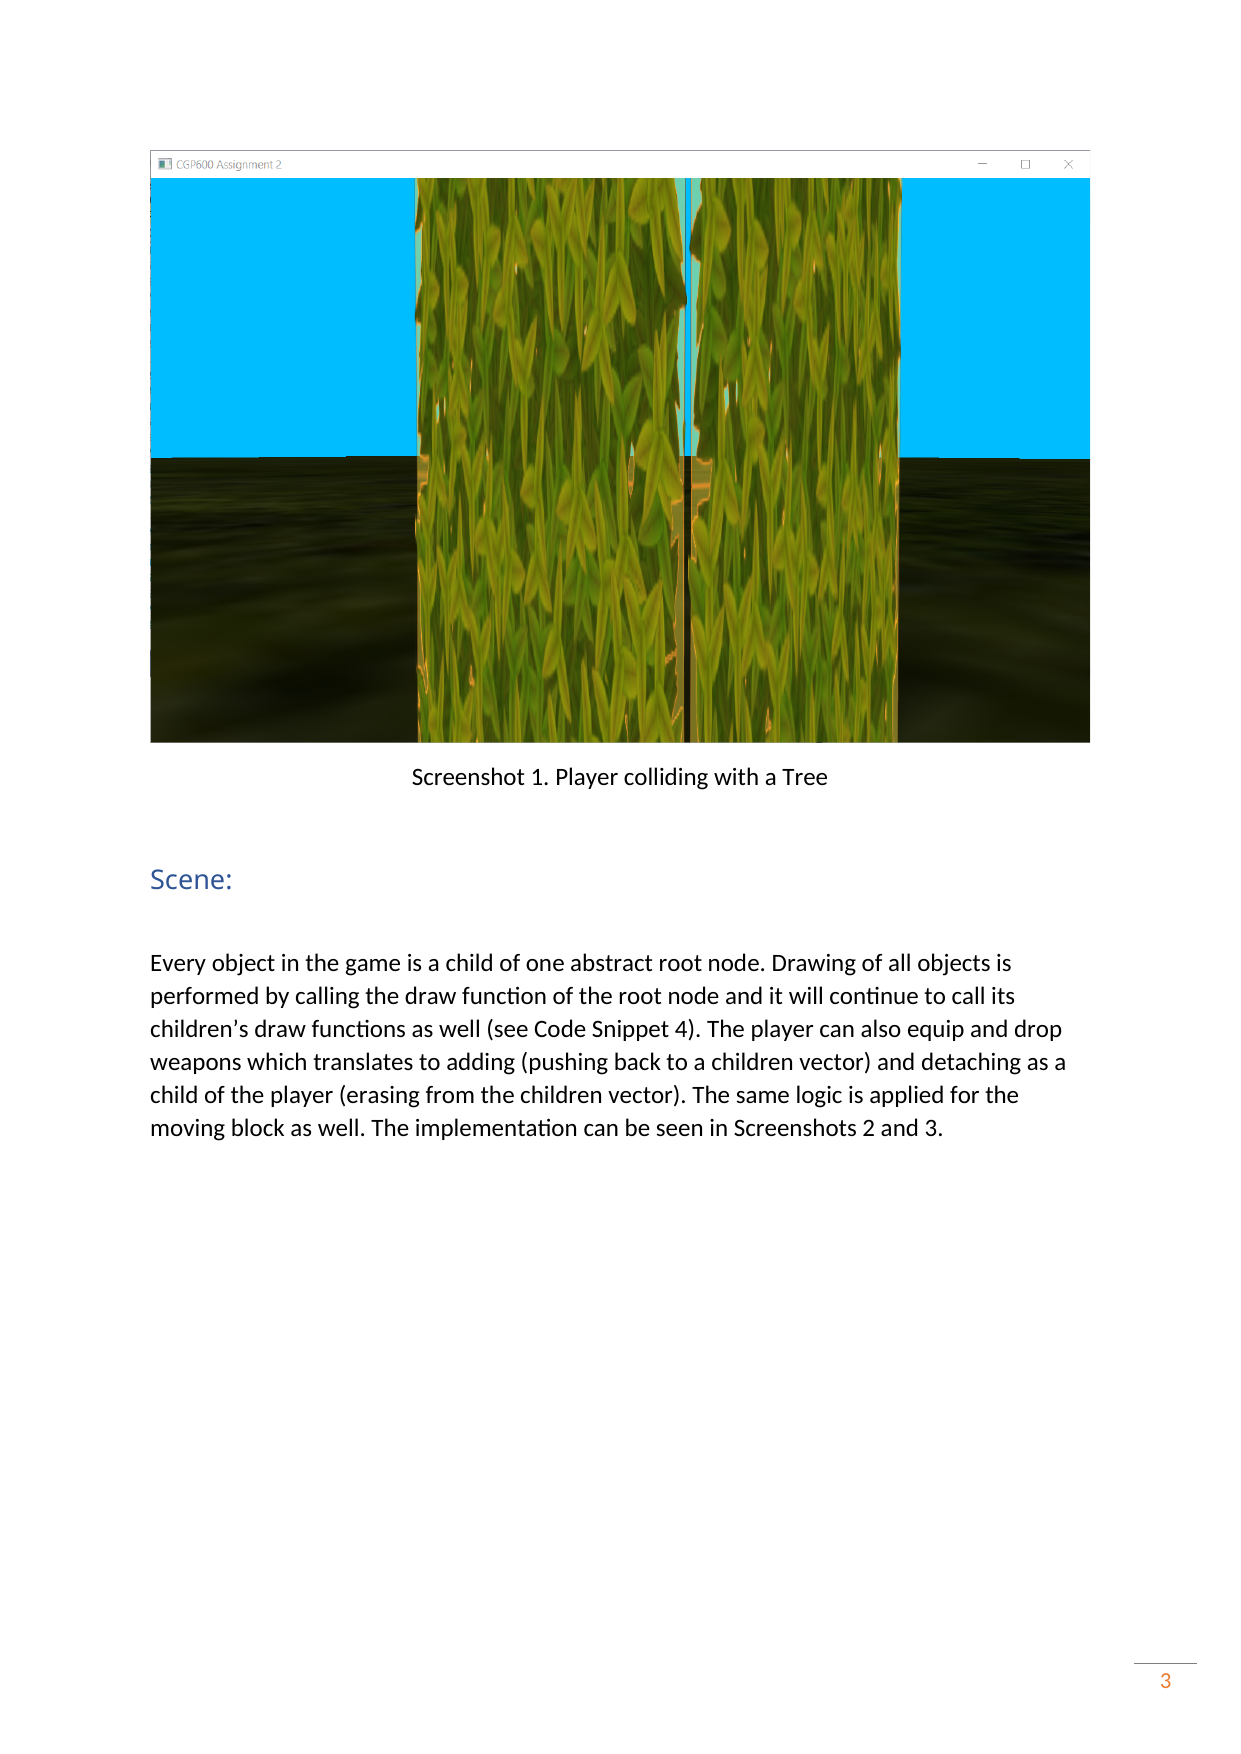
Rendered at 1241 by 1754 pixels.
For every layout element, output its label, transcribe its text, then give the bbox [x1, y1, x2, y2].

text Screenshot 1. Player colliding with a Tree [150, 761, 1090, 792]
picture [150, 150, 1091, 743]
text Every object in the game is a child of one abstract root node. Drawing of all objects is performed by calling the draw function of the root node and it will continue to call its children’s draw functions as well (see Code Snippet 4). The player can also equip and drop weapons which translates to adding (pushing back to a children vector) and detaching as a child of the player (erasing from the children vector). The same logic is applied for the moving block as well. The implementation can be seen in Screenshots 2 and 3. [150, 947, 1090, 1142]
subtitle Scene: [150, 861, 1090, 897]
